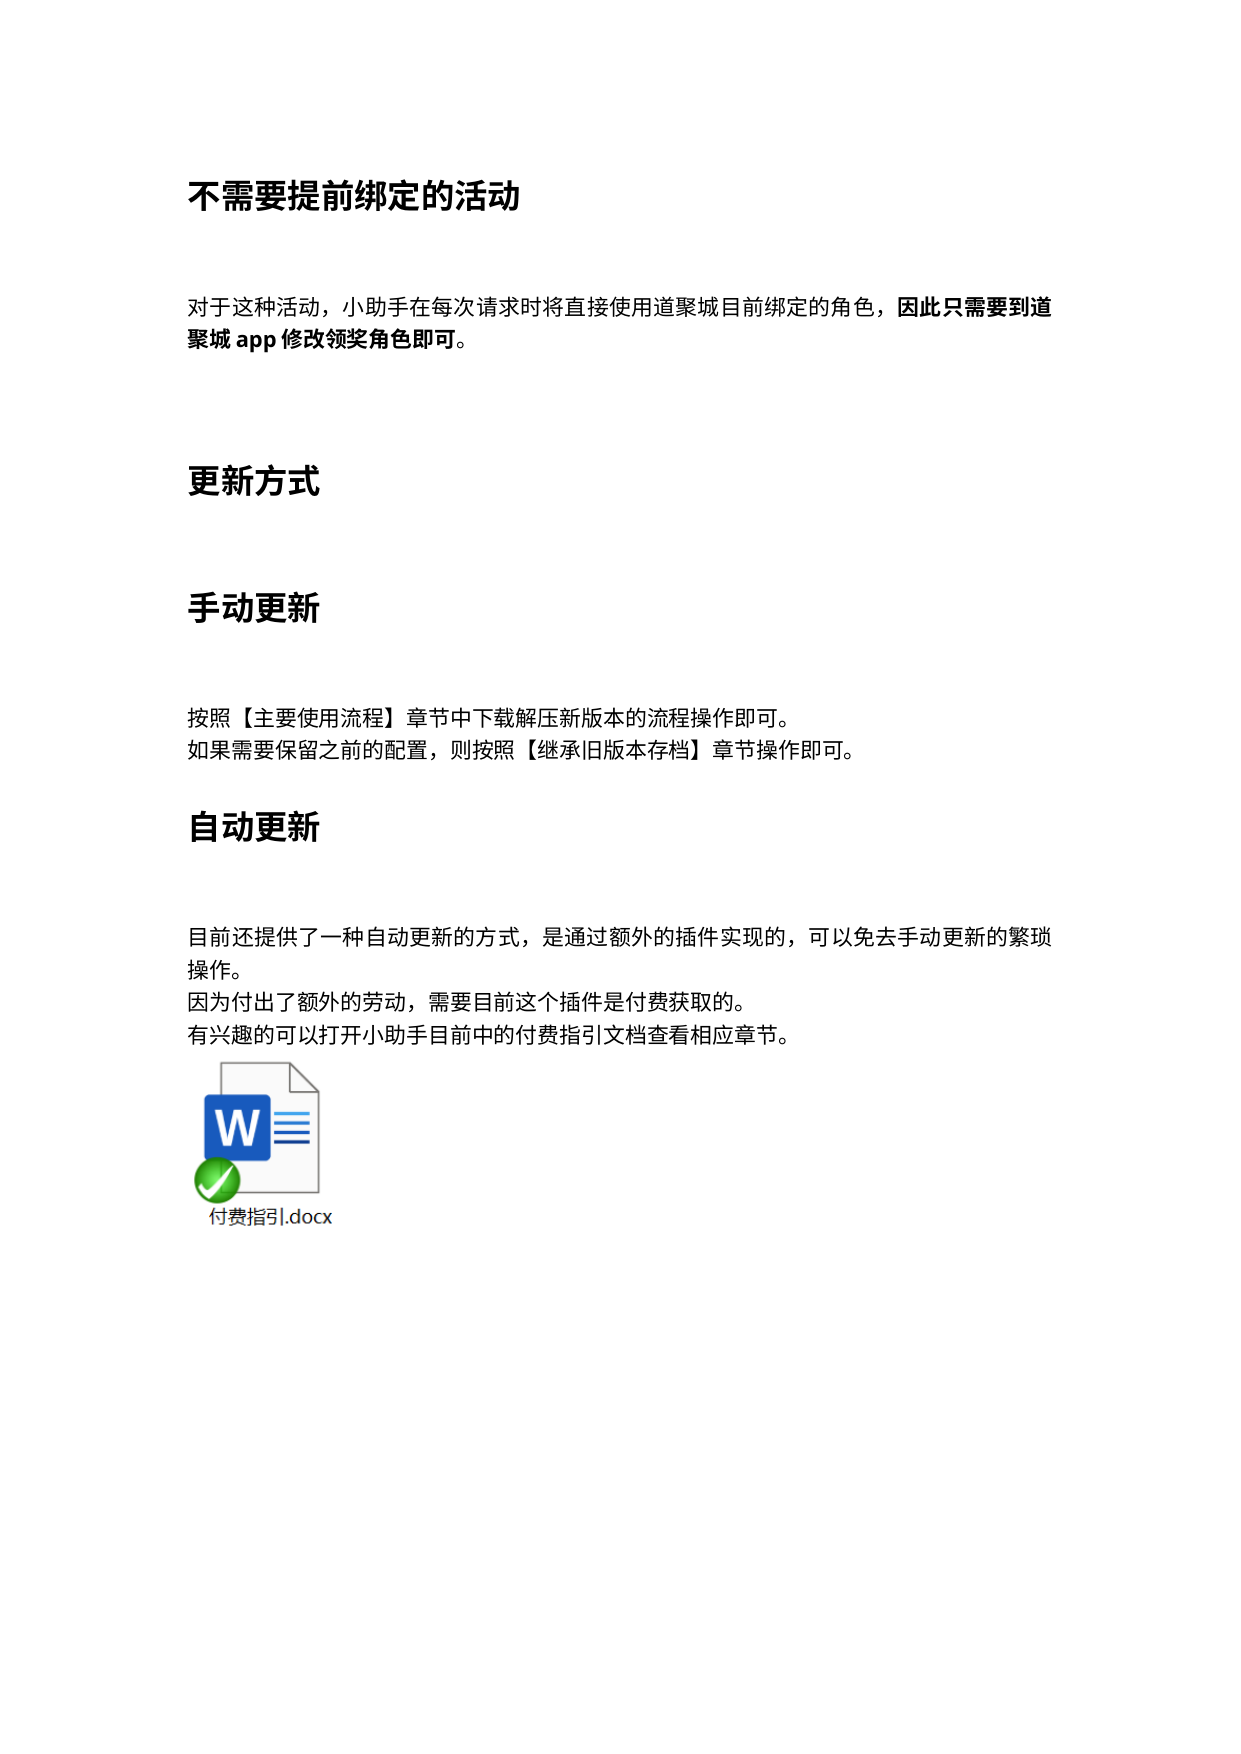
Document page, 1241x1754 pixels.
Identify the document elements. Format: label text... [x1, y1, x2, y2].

subtitle 手动更新 [187, 573, 1053, 638]
picture [187, 1050, 353, 1234]
subtitle 自动更新 [187, 793, 1053, 858]
text 对于这种活动，小助手在每次请求时将直接使用道聚城目前绑定的角色，因此只需要到道聚城app修改领奖角色即可。 [187, 289, 1053, 354]
text 目前还提供了一种自动更新的方式，是通过额外的插件实现的，可以免去手动更新的繁琐操作。 [187, 920, 1053, 985]
text 如果需要保留之前的配置，则按照【继承旧版本存档】章节操作即可。 [187, 733, 1053, 766]
subtitle 更新方式 [187, 446, 1053, 511]
subtitle 不需要提前绑定的活动 [187, 162, 1053, 227]
text 按照【主要使用流程】章节中下载解压新版本的流程操作即可。 [187, 701, 1053, 733]
text 有兴趣的可以打开小助手目前中的付费指引文档查看相应章节。 [187, 1017, 1053, 1050]
text 因为付出了额外的劳动，需要目前这个插件是付费获取的。 [187, 985, 1053, 1017]
